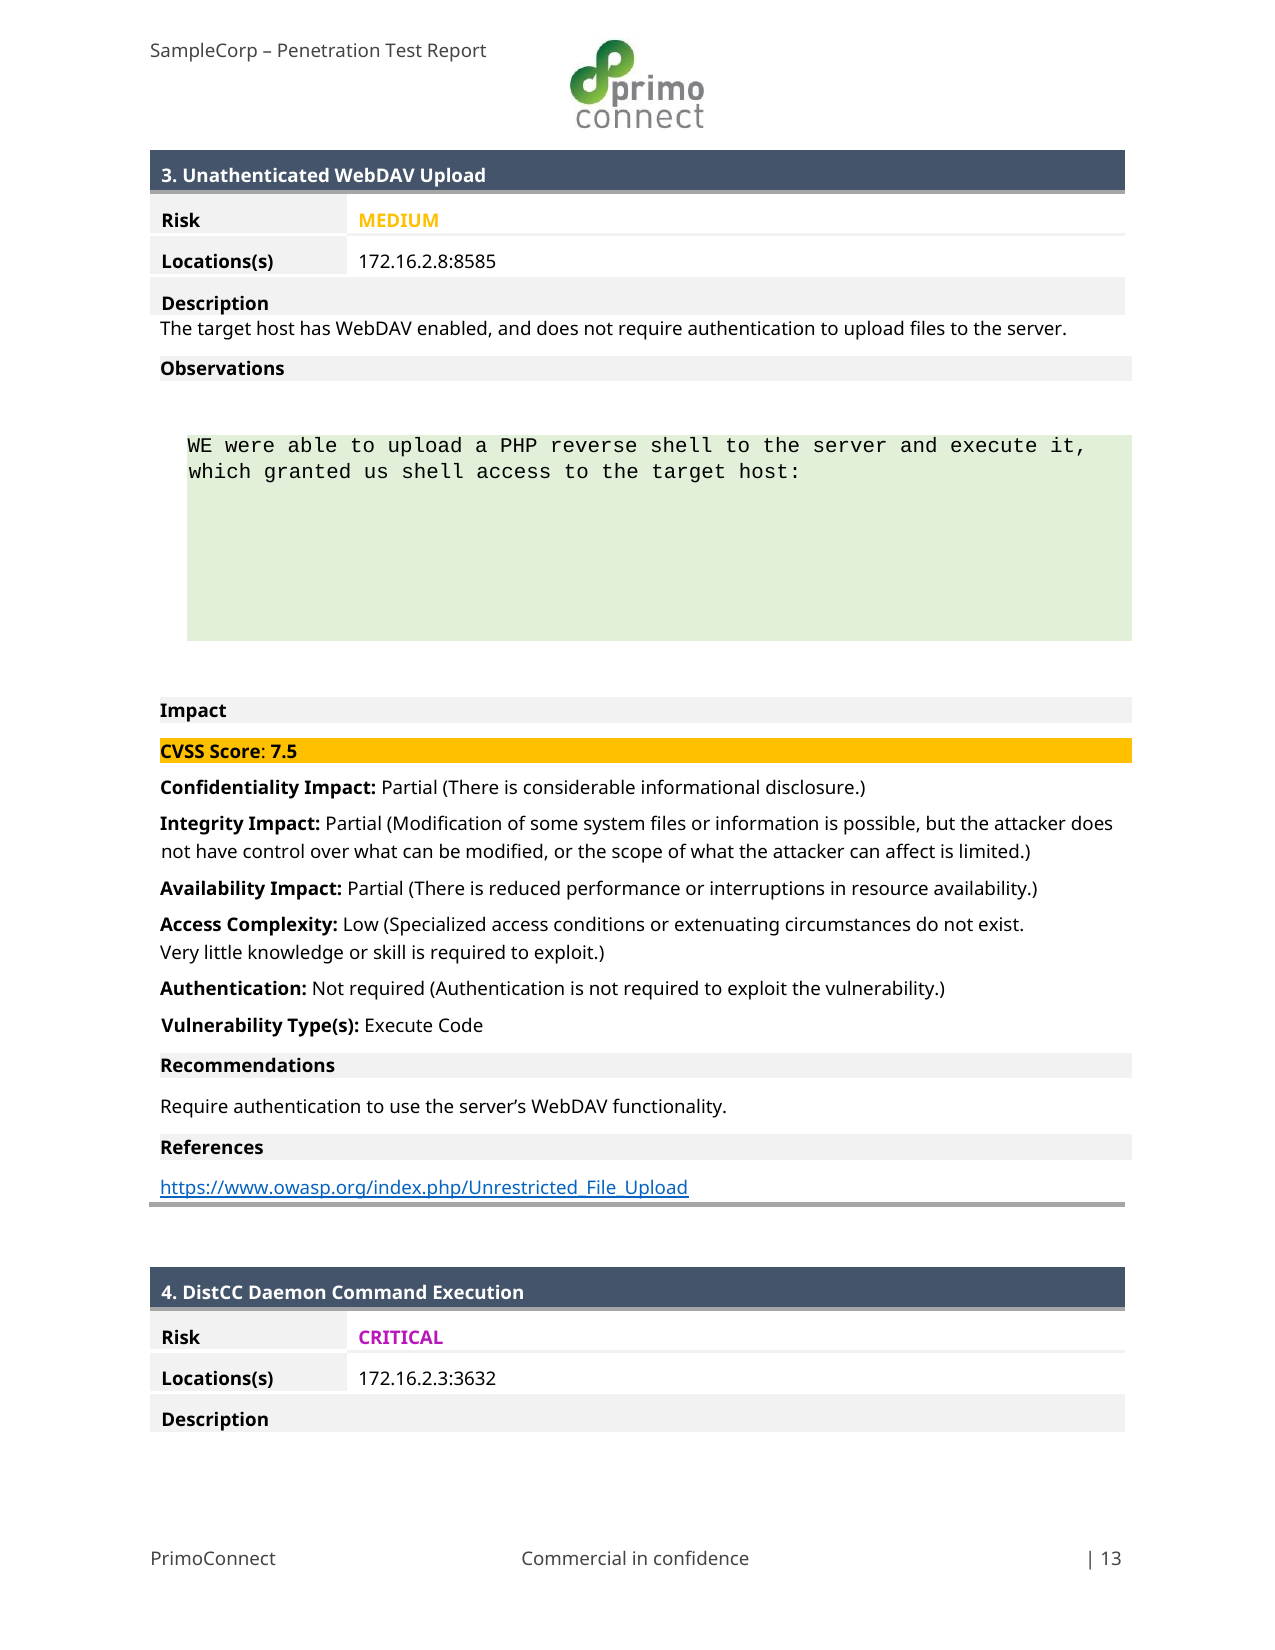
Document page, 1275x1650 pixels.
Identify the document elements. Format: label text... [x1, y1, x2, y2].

text The target host has WebDAV enabled, and does not require authentication to upload files to the server. [160, 315, 1119, 341]
table_cell Description [150, 277, 1125, 315]
text Integrity Impact: Partial (Modification of some system files or information is possible, but the attacker does not have control over what can be modified, or the scope of what the attacker can affect is limited.) [160, 811, 1119, 864]
table_cell Locations(s) [150, 1353, 347, 1391]
text WE were able to upload a PHP reverse shell to the server and execute it, which granted us shell access to the target host: [187, 435, 1132, 485]
table_cell Risk [150, 194, 347, 233]
table_cell Locations(s) [150, 236, 347, 274]
subtitle CVSS Score: 7.5 [160, 738, 1132, 763]
table_cell Risk [150, 1311, 347, 1349]
text Impact [160, 697, 1132, 723]
text Require authentication to use the server’s WebDAV functionality. [160, 1093, 1132, 1119]
table_cell 172.16.2.8:8585 [347, 236, 1125, 274]
text Vulnerability Type(s): Execute Code [161, 1012, 1132, 1037]
subtitle References [160, 1134, 1132, 1160]
table_cell 172.16.2.3:3632 [347, 1353, 1125, 1391]
table_cell CRITICAL [347, 1311, 1125, 1349]
table_cell MEDIUM [347, 194, 1125, 233]
text Very little knowledge or skill is required to exploit.) [160, 939, 1119, 965]
subtitle Observations [160, 356, 1132, 381]
text Access Complexity: Low (Specialized access conditions or extenuating circumstances do not exist. [160, 911, 1119, 937]
picture [568, 37, 705, 131]
text Availability Impact: Partial (There is reduced performance or interruptions in resource availability.) [160, 875, 1119, 901]
table_header 3. Unathenticated WebDAV Upload [150, 150, 1125, 190]
text Authentication: Not required (Authentication is not required to exploit the vulnerability.) [160, 976, 1119, 1001]
table_cell Description [150, 1394, 1125, 1432]
text https://www.owasp.org/index.php/Unrestricted_File_Upload [160, 1175, 1022, 1200]
text Confidentiality Impact: Partial (There is considerable informational disclosure.) [160, 774, 1119, 800]
text Recommendations [160, 1053, 1132, 1078]
table_header 4. DistCC Daemon Command Execution [150, 1267, 1125, 1307]
